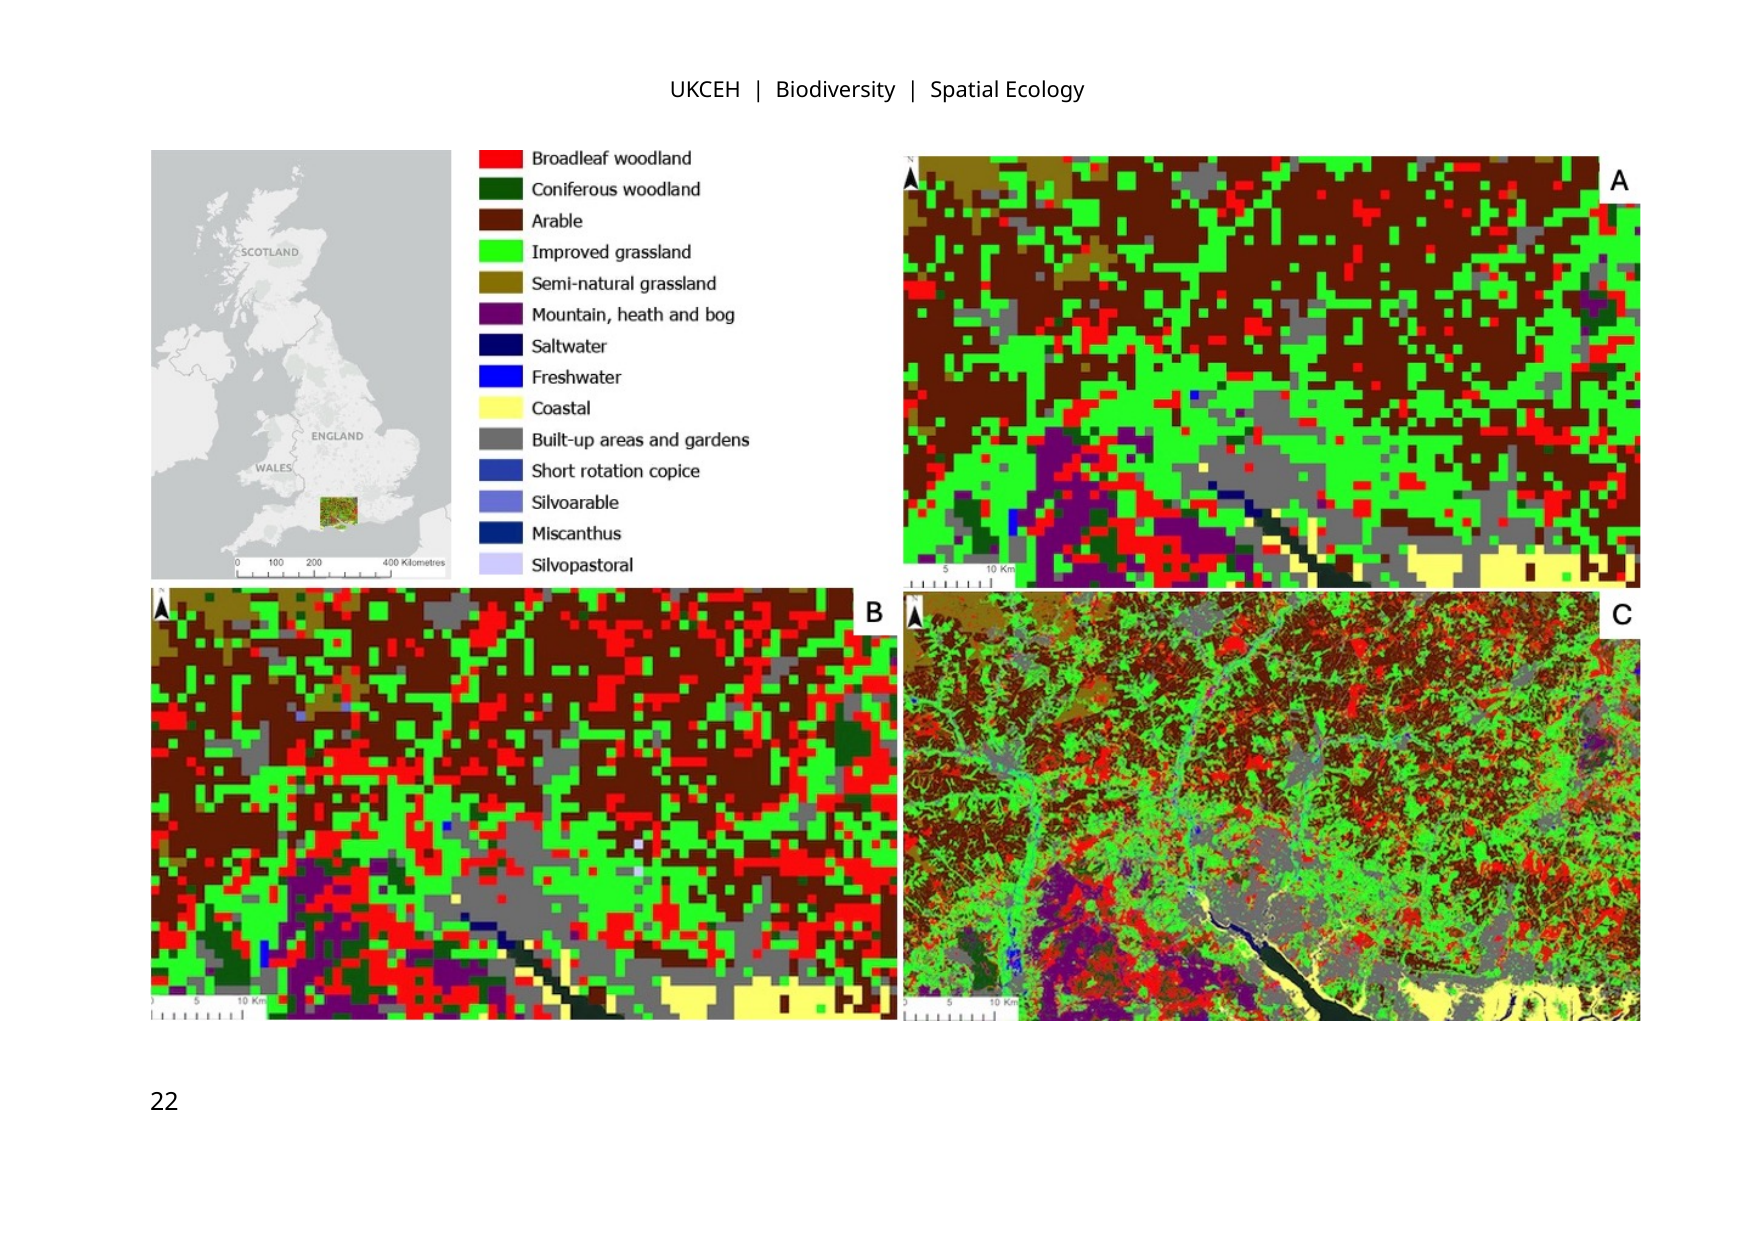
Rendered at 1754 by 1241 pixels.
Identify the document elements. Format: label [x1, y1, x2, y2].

picture [150, 150, 1641, 1021]
